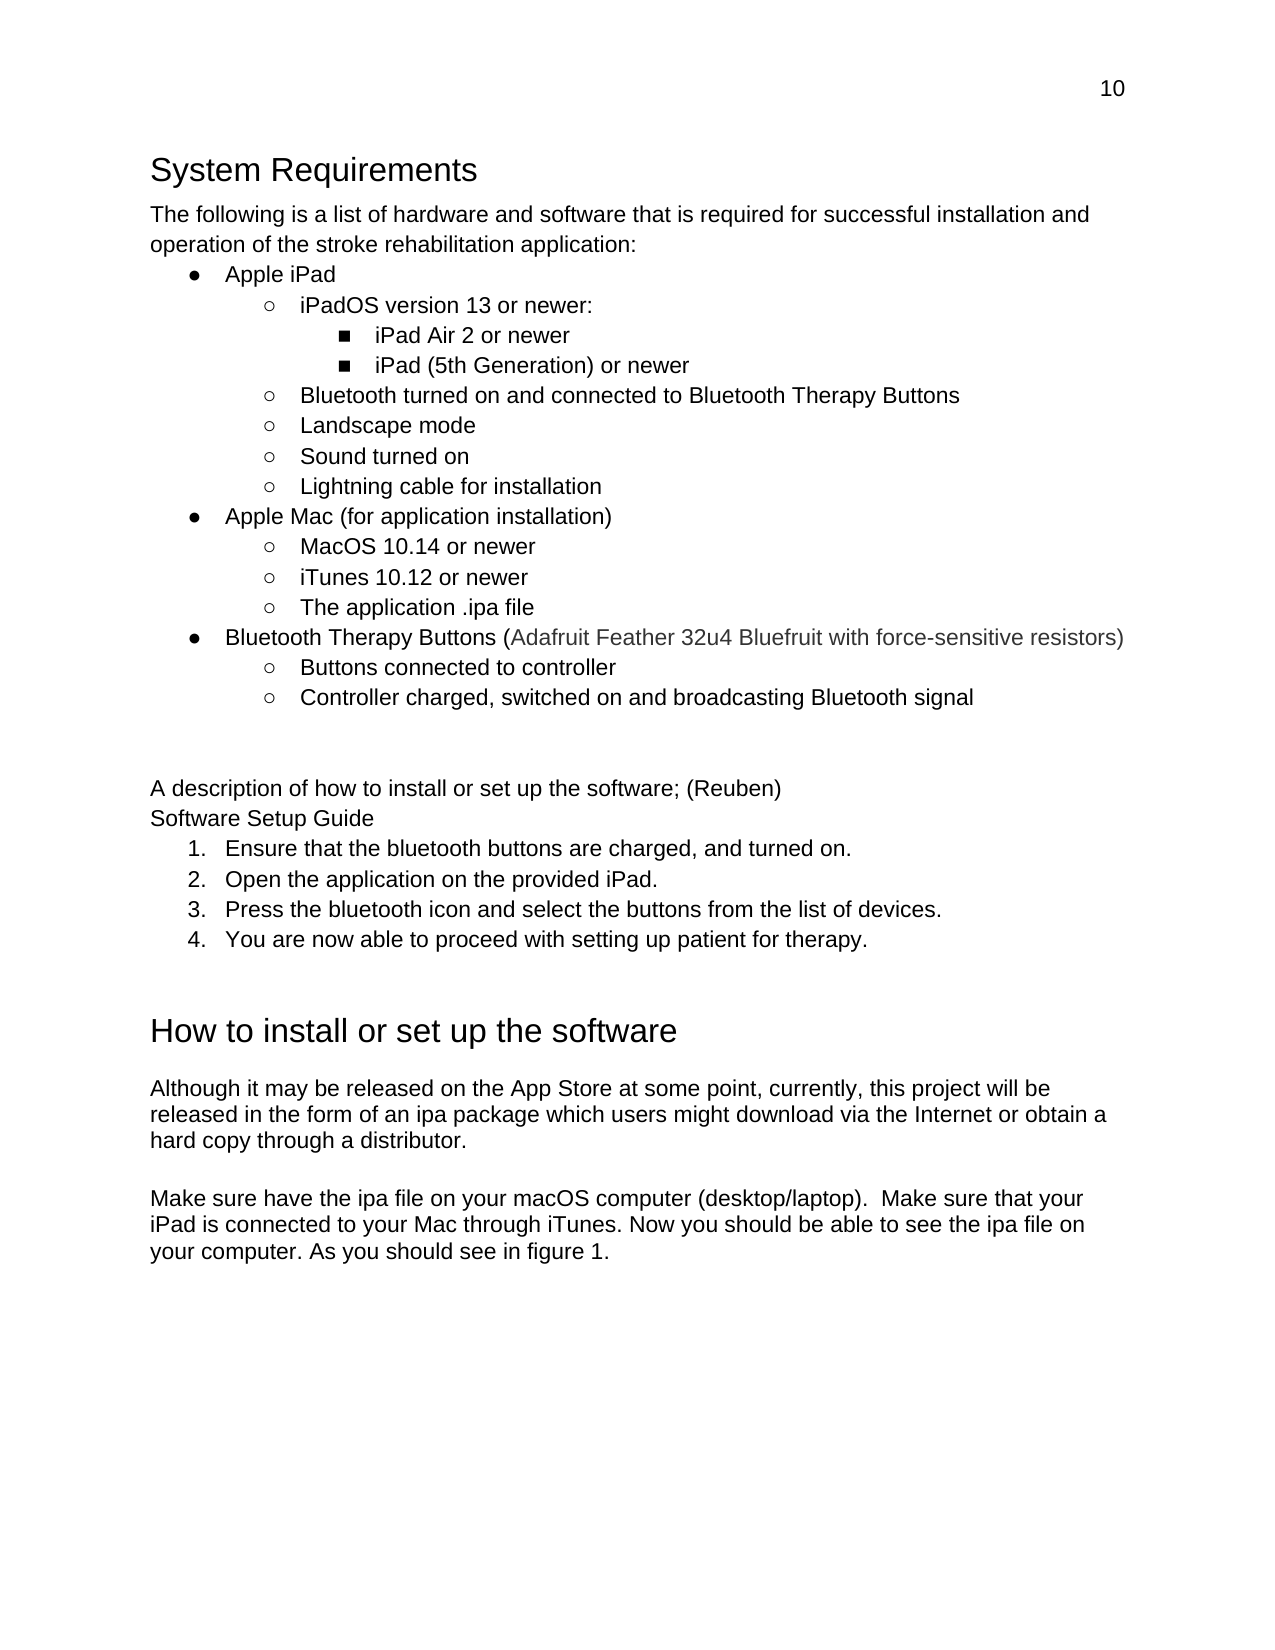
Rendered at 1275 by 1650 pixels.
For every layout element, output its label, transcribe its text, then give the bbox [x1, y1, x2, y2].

list Bluetooth turned on and connected to Bluetooth Therapy Buttons [262, 382, 1125, 408]
list Landscape mode [262, 412, 1125, 439]
list iPadOS version 13 or newer: [262, 292, 1125, 318]
text Software Setup Guide [150, 805, 1125, 831]
list The application .ipa file [262, 594, 1125, 620]
list iPad Air 2 or newer [337, 322, 1125, 348]
text Make sure have the ipa file on your macOS computer (desktop/laptop). Make sure that your iPad is connected to your Mac through iTunes. Now you should be able to see the ipa file on your computer. As you should see in figure 1. [150, 1185, 1125, 1264]
list Buttons connected to controller [262, 654, 1125, 680]
list Apple Mac (for application installation) [187, 503, 1125, 529]
list Lightning cable for installation [262, 473, 1125, 499]
list Sound turned on [262, 443, 1125, 469]
subtitle System Requirements [150, 150, 1125, 188]
text A description of how to install or set up the software; (Reuben) [150, 775, 1125, 801]
list Ensure that the bluetooth buttons are charged, and turned on. [187, 835, 1125, 862]
list MacOS 10.14 or newer [262, 533, 1125, 559]
text Although it may be released on the App Store at some point, currently, this project will be released in the form of an ipa package which users might download via the Internet or obtain a hard copy through a distributor. [150, 1075, 1125, 1154]
subtitle How to install or set up the software [150, 1011, 1125, 1050]
list iTunes 10.12 or newer [262, 563, 1125, 590]
list Open the application on the provided iPad. [187, 866, 1125, 892]
list Press the bluetooth icon and select the buttons from the list of devices. [187, 896, 1125, 922]
list Bluetooth Therapy Buttons (Adafruit Feather 32u4 Bluefruit with force-sensitive resistors) [187, 624, 510, 650]
text The following is a list of hardware and software that is required for successful installation and operation of the stroke rehabilitation application: [150, 201, 1125, 257]
list iPad (5th Generation) or newer [337, 352, 1125, 378]
list Apple iPad [187, 261, 1125, 288]
list Controller charged, switched on and broadcasting Bluetooth signal [262, 684, 1125, 711]
list You are now able to proceed with setting up patient for therapy. [187, 926, 1125, 952]
